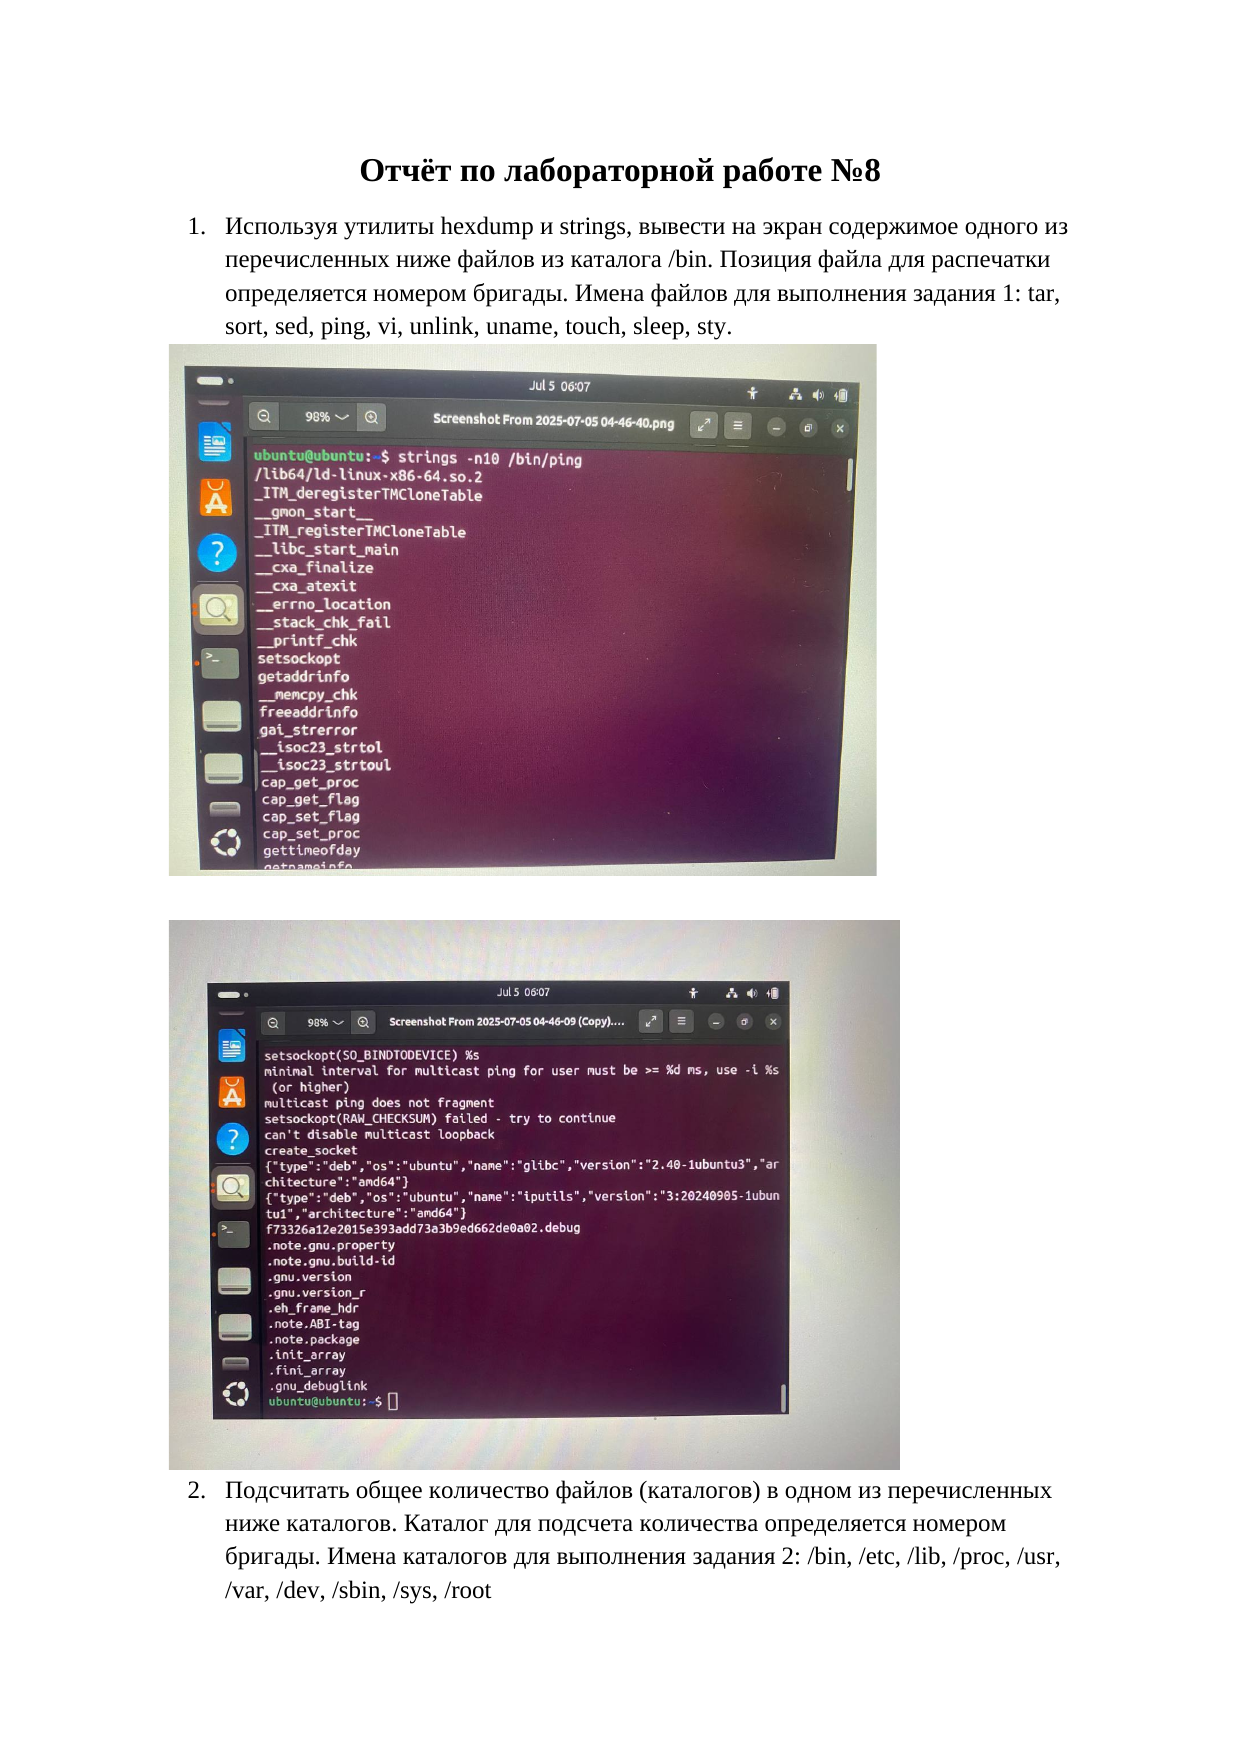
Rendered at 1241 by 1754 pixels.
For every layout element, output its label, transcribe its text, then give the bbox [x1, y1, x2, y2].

list Используя утилиты hexdump и strings, вывести на экран содержимое одного из перечисленных ниже файлов из каталога /bin. Позиция файла для распечатки определяется номером бригады. Имена файлов для выполнения задания 1: tar, sort, sed, ping, vi, unlink, uname, touch, sleep, sty. [187, 211, 1090, 340]
list Подсчитать общее количество файлов (каталогов) в одном из перечисленных ниже каталогов. Каталог для подсчета количества определяется номером бригады. Имена каталогов для выполнения задания 2: /bin, /etc, /lib, /proc, /usr, /var, /dev, /sbin, /sys, /root [187, 1475, 1090, 1603]
text Отчёт по лабораторной работе №8 [150, 150, 1090, 188]
